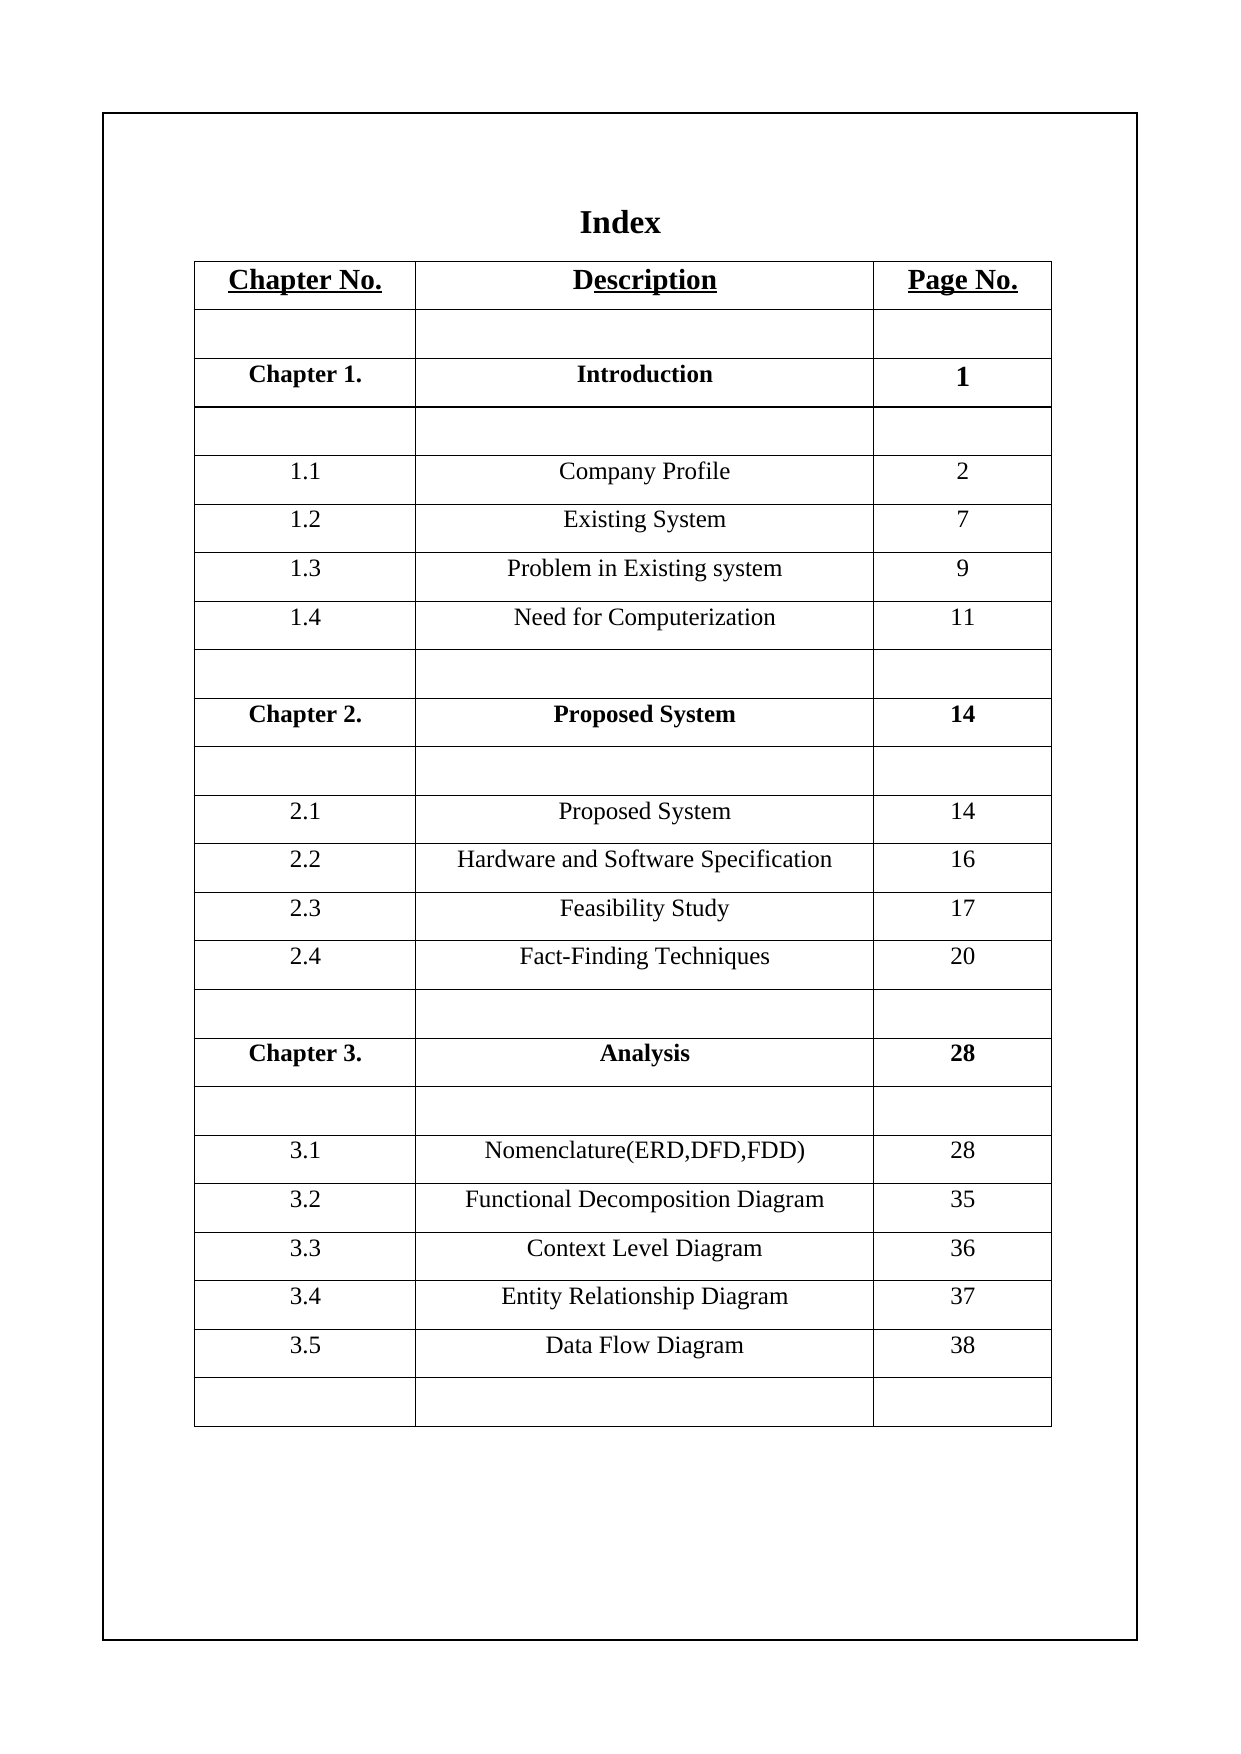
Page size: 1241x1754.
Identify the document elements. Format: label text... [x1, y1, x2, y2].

table_cell 1 [874, 359, 1051, 406]
text Index [150, 203, 1090, 241]
table_cell 3.4 [195, 1281, 415, 1329]
table_cell 16 [874, 844, 1051, 892]
table_cell 20 [874, 941, 1051, 989]
table_cell 1.4 [195, 602, 415, 649]
table_cell Need for Computerization [416, 602, 873, 649]
table_cell [874, 408, 1051, 455]
table_header Chapter No. [195, 262, 415, 309]
table_cell [874, 650, 1051, 698]
table_cell 3.5 [195, 1330, 415, 1377]
table_cell Analysis [416, 1039, 873, 1086]
table_cell Entity Relationship Diagram [416, 1281, 873, 1329]
table_cell Fact-Finding Techniques [416, 941, 873, 989]
table_cell 11 [874, 602, 1051, 649]
table_cell 2.4 [195, 941, 415, 989]
table_cell 35 [874, 1184, 1051, 1232]
table_cell Feasibility Study [416, 893, 873, 940]
table_cell Chapter 2. [195, 699, 415, 746]
table_cell Nomenclature(ERD,DFD,FDD) [416, 1136, 873, 1183]
table_cell 28 [874, 1039, 1051, 1086]
table_cell [416, 747, 873, 795]
table_cell [195, 1087, 415, 1134]
table_cell [195, 990, 415, 1037]
table_cell [416, 650, 873, 698]
table_cell [874, 310, 1051, 358]
table_cell 14 [874, 796, 1051, 843]
table_cell [416, 310, 873, 358]
table_cell 2 [874, 456, 1051, 503]
table_cell 36 [874, 1233, 1051, 1280]
table_cell Context Level Diagram [416, 1233, 873, 1280]
table_cell Existing System [416, 505, 873, 552]
table_cell [874, 1087, 1051, 1134]
table_cell Functional Decomposition Diagram [416, 1184, 873, 1232]
table_cell [195, 650, 415, 698]
table_cell 3.2 [195, 1184, 415, 1232]
table_cell [874, 990, 1051, 1037]
table_cell [416, 408, 873, 455]
table_cell [195, 747, 415, 795]
table_cell 3.3 [195, 1233, 415, 1280]
table_header Description [416, 262, 873, 309]
table_cell Chapter 1. [195, 359, 415, 406]
table_cell [874, 1378, 1051, 1426]
table_cell 38 [874, 1330, 1051, 1377]
table_cell [195, 1378, 415, 1426]
table_cell 1.2 [195, 505, 415, 552]
table_cell 28 [874, 1136, 1051, 1183]
table_cell Proposed System [416, 699, 873, 746]
table_cell 1.1 [195, 456, 415, 503]
table_cell 2.2 [195, 844, 415, 892]
table_header Page No. [874, 262, 1051, 309]
table_cell Problem in Existing system [416, 553, 873, 601]
table_cell Introduction [416, 359, 873, 406]
table_cell [416, 1087, 873, 1134]
table_cell [416, 1378, 873, 1426]
table_cell 2.1 [195, 796, 415, 843]
table_cell 9 [874, 553, 1051, 601]
table_cell Hardware and Software Specification [416, 844, 873, 892]
table_cell Data Flow Diagram [416, 1330, 873, 1377]
table_cell [416, 990, 873, 1037]
table_cell 1.3 [195, 553, 415, 601]
table_cell [195, 408, 415, 455]
table_cell Proposed System [416, 796, 873, 843]
table_cell 7 [874, 505, 1051, 552]
table_cell Chapter 3. [195, 1039, 415, 1086]
table_cell Company Profile [416, 456, 873, 503]
table_cell [874, 747, 1051, 795]
table_cell 3.1 [195, 1136, 415, 1183]
table_cell 17 [874, 893, 1051, 940]
table_cell 37 [874, 1281, 1051, 1329]
table_cell 2.3 [195, 893, 415, 940]
table_cell 14 [874, 699, 1051, 746]
table_cell [195, 310, 415, 358]
